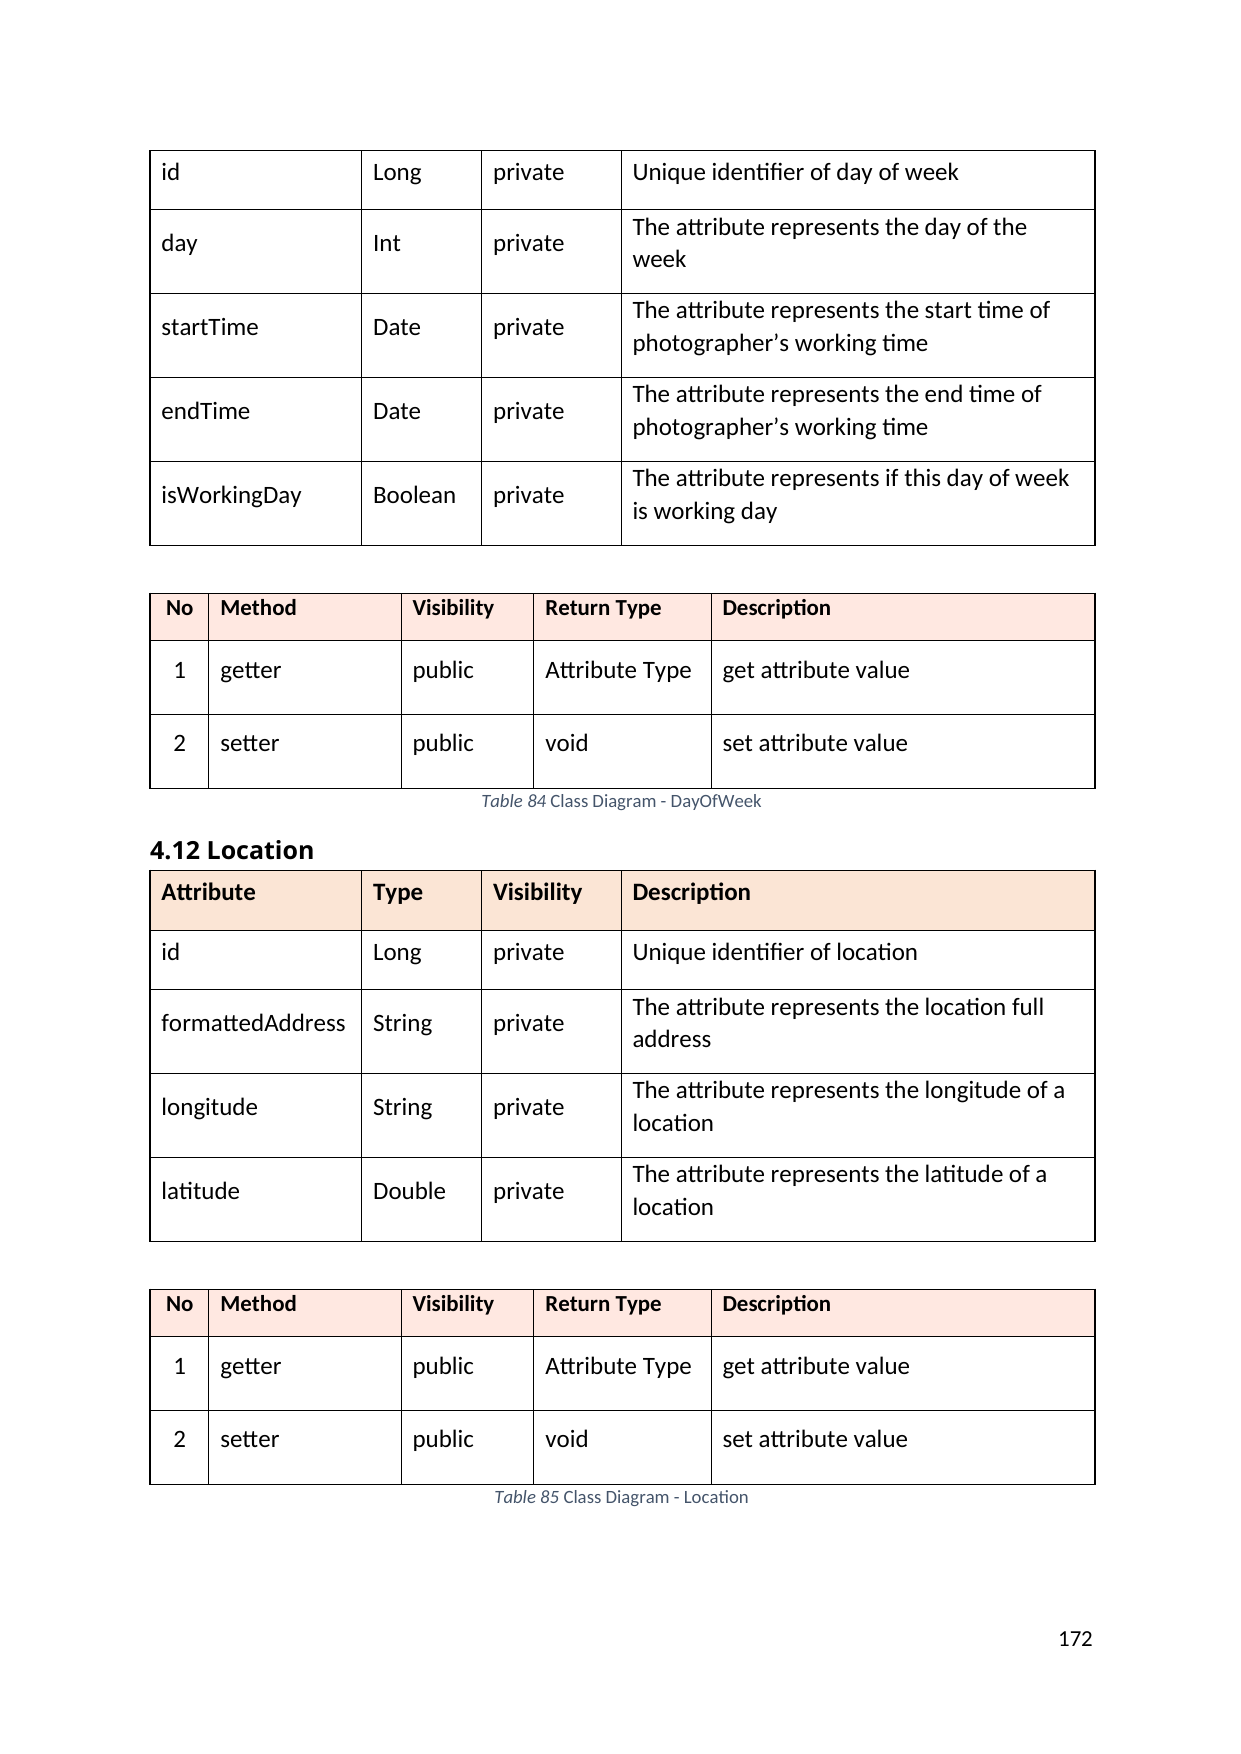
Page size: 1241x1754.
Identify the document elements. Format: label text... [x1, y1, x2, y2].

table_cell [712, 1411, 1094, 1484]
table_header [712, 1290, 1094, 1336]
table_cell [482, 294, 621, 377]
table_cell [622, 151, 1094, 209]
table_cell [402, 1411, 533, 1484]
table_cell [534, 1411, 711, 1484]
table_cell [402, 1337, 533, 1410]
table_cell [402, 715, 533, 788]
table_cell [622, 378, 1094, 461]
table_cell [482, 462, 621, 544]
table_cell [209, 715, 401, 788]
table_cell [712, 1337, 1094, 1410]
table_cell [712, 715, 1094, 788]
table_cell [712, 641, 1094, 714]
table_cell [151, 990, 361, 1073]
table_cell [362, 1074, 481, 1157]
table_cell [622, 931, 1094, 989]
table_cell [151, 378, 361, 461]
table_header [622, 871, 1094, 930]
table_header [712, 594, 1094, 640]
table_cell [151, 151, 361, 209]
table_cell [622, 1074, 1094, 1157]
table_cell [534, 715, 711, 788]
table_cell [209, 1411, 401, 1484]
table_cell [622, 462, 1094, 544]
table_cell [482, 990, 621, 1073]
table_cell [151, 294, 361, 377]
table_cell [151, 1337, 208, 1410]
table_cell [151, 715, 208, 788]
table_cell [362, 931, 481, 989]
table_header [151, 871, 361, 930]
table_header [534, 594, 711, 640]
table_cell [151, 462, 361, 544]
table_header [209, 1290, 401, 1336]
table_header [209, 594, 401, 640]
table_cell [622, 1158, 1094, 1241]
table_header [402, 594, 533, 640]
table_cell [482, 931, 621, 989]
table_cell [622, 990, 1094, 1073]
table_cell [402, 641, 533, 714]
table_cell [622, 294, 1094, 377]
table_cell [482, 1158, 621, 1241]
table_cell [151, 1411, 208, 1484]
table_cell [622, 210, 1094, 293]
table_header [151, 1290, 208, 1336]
subtitle 4.12 Location [150, 833, 1093, 867]
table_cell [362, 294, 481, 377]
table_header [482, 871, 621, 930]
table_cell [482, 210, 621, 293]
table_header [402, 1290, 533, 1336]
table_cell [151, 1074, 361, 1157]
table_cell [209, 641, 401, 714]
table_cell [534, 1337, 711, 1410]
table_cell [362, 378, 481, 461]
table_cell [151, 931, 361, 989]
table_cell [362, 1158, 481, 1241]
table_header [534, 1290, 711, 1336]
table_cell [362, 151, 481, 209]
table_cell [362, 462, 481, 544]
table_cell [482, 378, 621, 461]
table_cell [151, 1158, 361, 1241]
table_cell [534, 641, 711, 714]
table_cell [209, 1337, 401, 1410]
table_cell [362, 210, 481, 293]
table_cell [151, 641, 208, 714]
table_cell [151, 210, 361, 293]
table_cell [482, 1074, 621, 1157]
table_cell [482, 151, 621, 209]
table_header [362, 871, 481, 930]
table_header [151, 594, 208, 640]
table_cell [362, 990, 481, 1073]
